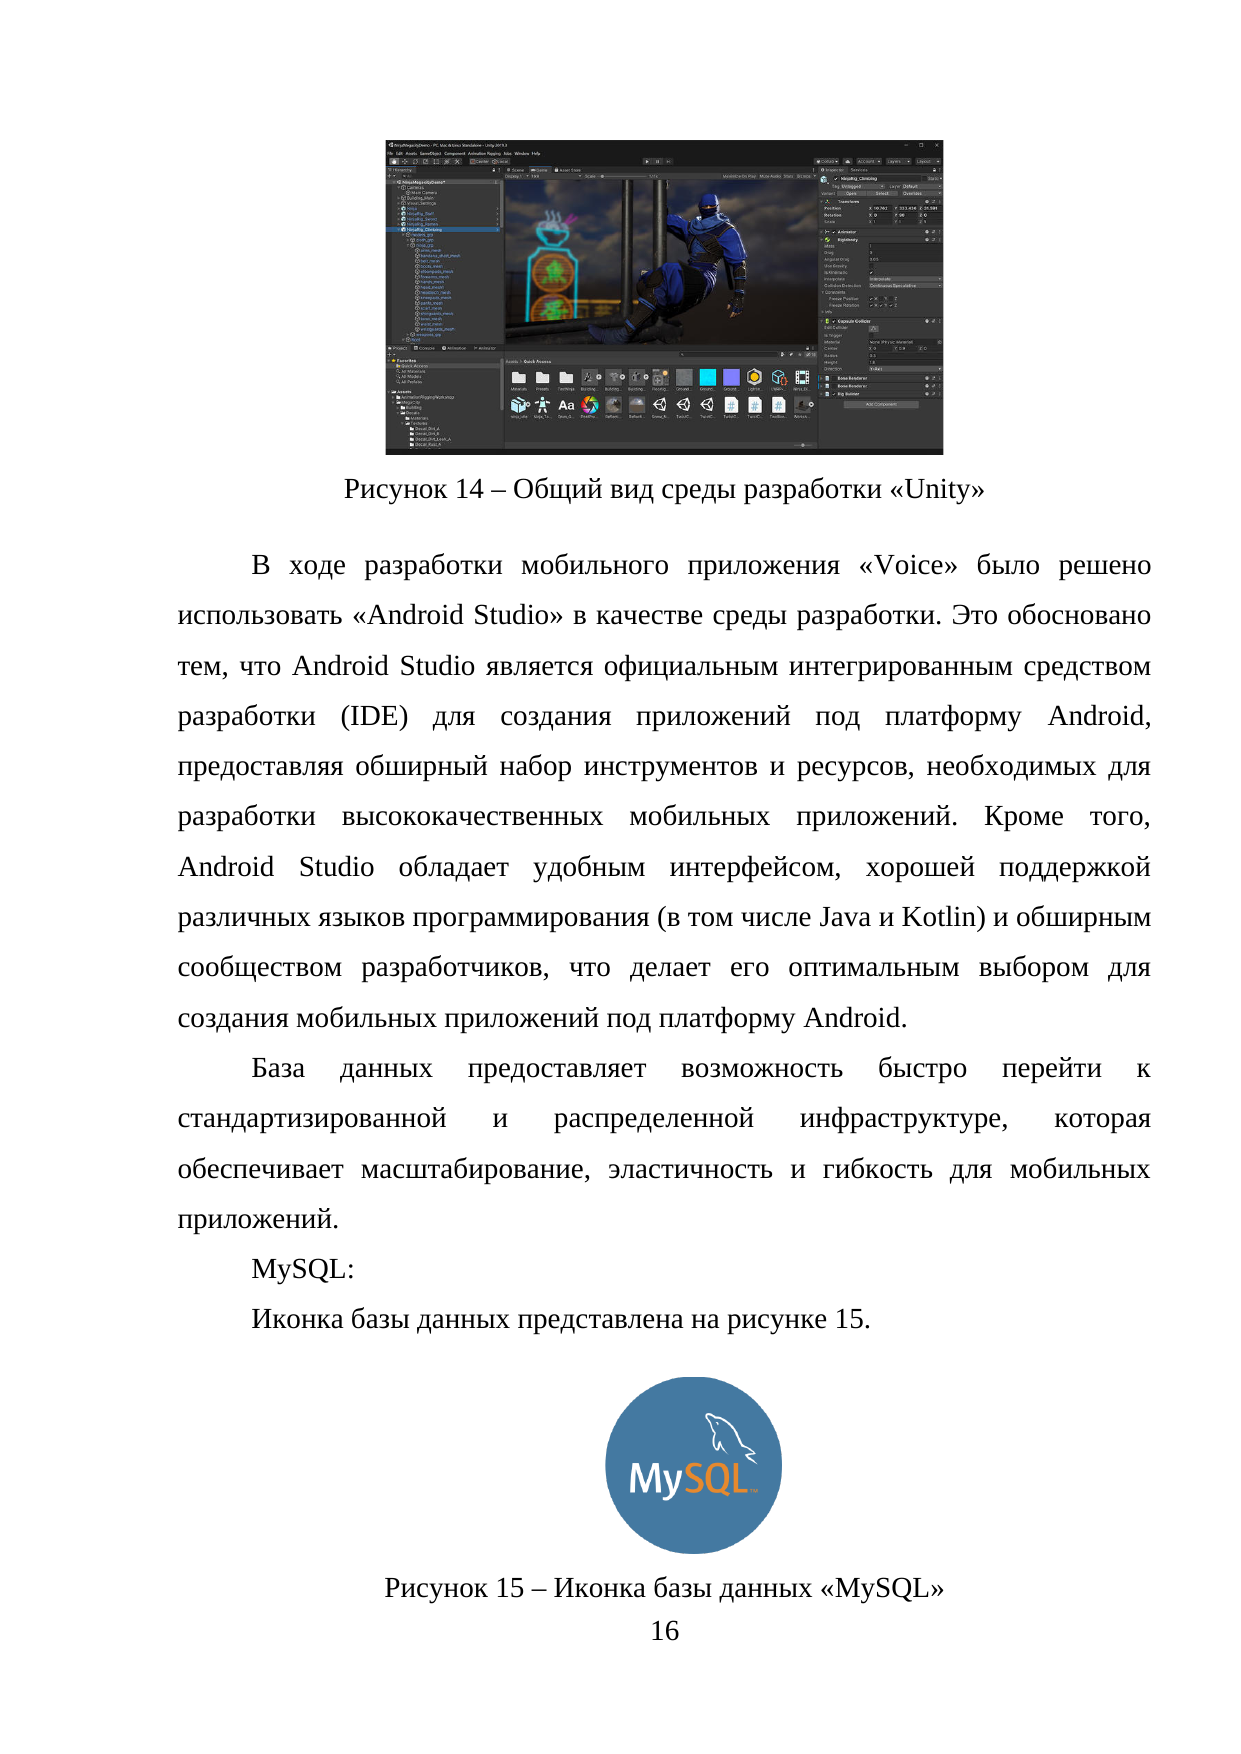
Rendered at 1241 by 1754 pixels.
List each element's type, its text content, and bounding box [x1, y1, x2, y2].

text Рисунок 15 – Иконка базы данных «MySQL» [177, 1570, 1152, 1604]
text Рисунок 14 – Общий вид среды разработки «Unity» [177, 472, 1152, 505]
picture [385, 140, 944, 455]
text Иконка базы данных представлена на рисунке 15. [177, 1302, 1152, 1335]
text База данных предоставляет возможность быстро перейти к стандартизированной и распределенной инфраструктуре, которая обеспечивает масштабирование, эластичность и гибкость для мобильных приложений. [177, 1050, 1152, 1234]
picture [605, 1377, 782, 1554]
text MySQL: [177, 1251, 1152, 1285]
text В ходе разработки мобильного приложения «Voice» было решено использовать «Android Studio» в качестве среды разработки. Это обосновано тем, что Android Studio является официальным интегрированным средством разработки (IDE) для создания приложений под платформу Android, предоставляя обширный набор инструментов и ресурсов, необходимых для разработки высококачественных мобильных приложений. Кроме того, Android Studio обладает удобным интерфейсом, хорошей поддержкой различных языков программирования (в том числе Java и Kotlin) и обширным сообществом разработчиков, что делает его оптимальным выбором для создания мобильных приложений под платформу Android. [177, 547, 1152, 1033]
